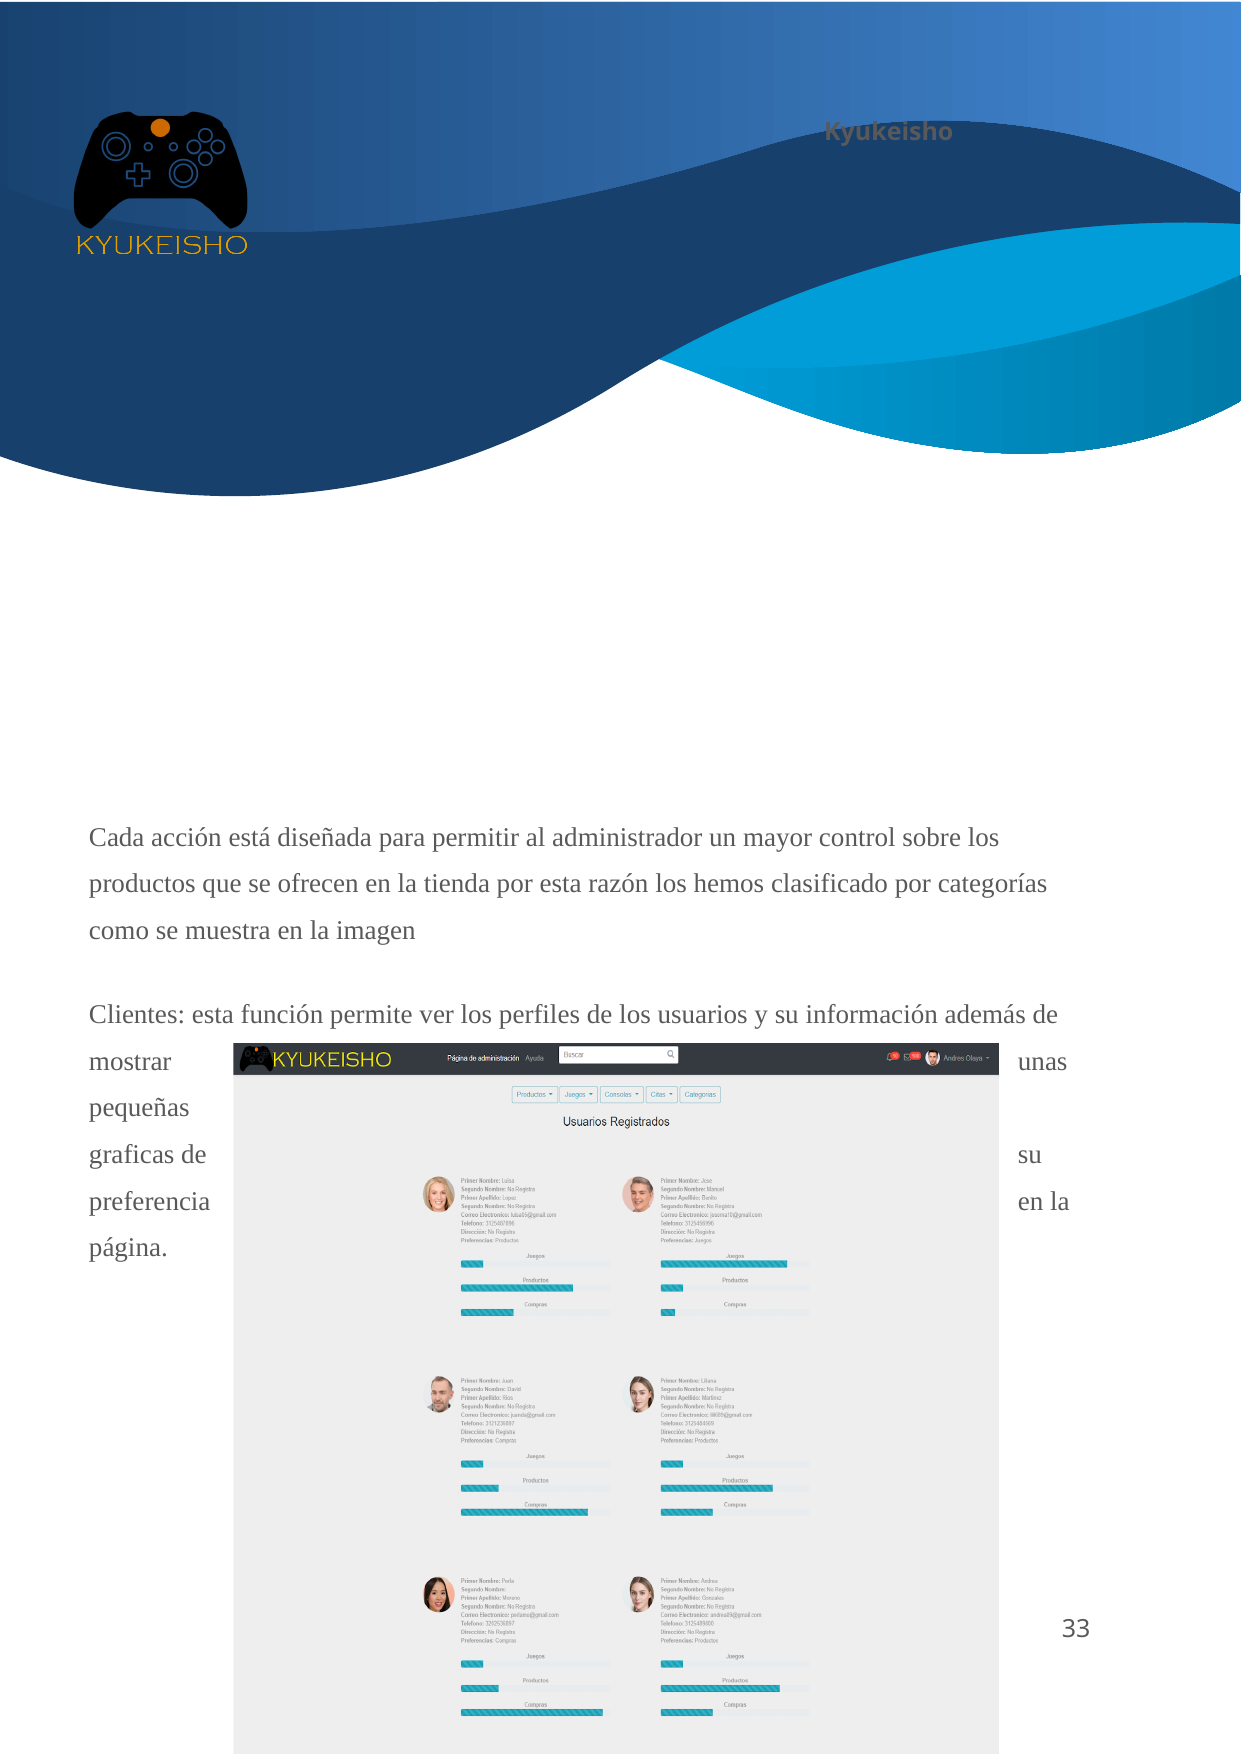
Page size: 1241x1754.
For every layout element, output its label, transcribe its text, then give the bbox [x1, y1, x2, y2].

picture [233, 1043, 999, 1754]
text Cada acción está diseñada para permitir al administrador un mayor control sobre los productos que se ofrecen en la tienda por esta razón los hemos clasificado por categorías como se muestra en la imagen [89, 821, 1090, 945]
text Clientes: esta función permite ver los perfiles de los usuarios y su información además de mostrar unas pequeñas graficas de su preferencia en la página. [89, 998, 1090, 1263]
picture [73, 83, 248, 257]
